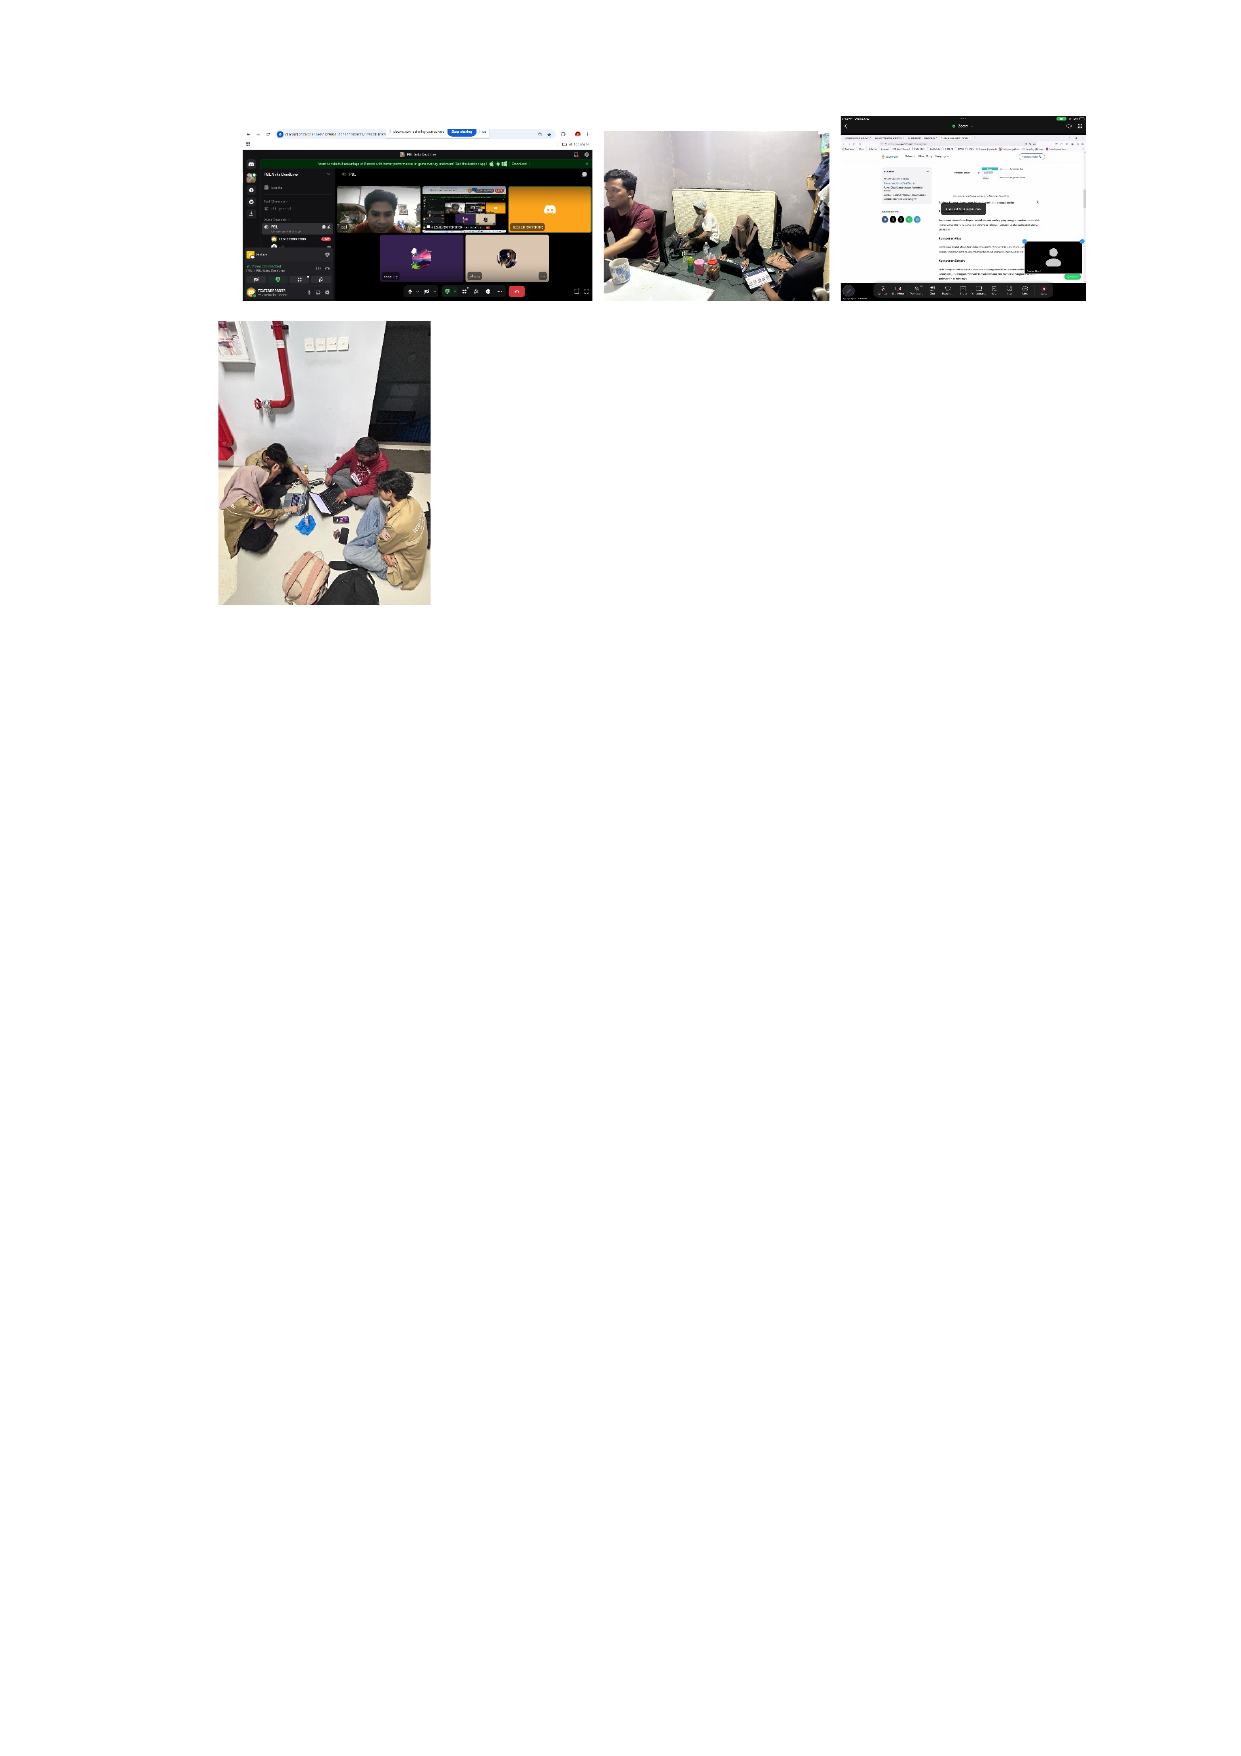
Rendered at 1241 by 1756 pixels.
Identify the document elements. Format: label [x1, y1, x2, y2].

picture [840, 116, 1086, 301]
picture [603, 131, 830, 301]
picture [218, 321, 431, 605]
picture [242, 129, 593, 301]
